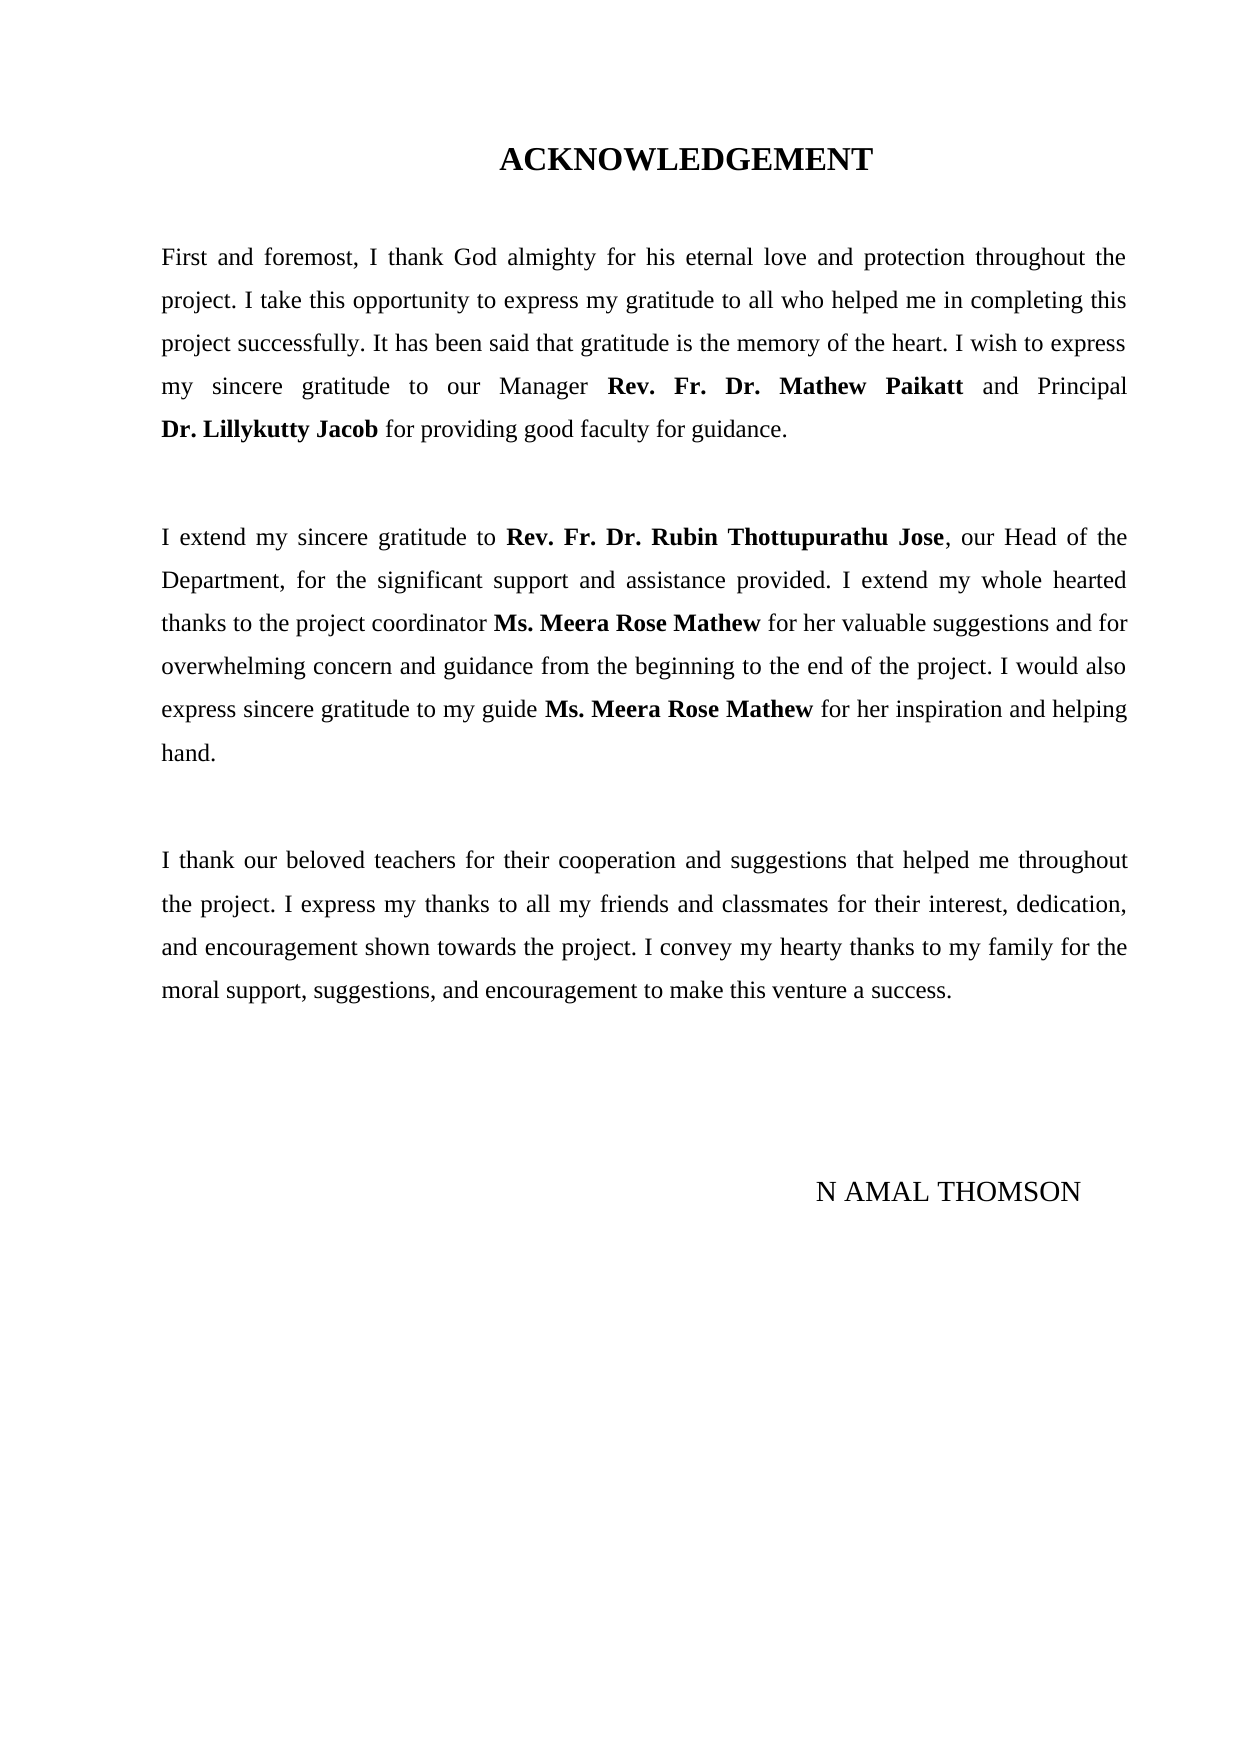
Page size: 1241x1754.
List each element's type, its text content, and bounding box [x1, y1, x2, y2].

text I thank our beloved teachers for their cooperation and suggestions that helped me throughout the project. I express my thanks to all my friends and classmates for their interest, dedication, and encouragement shown towards the project. I convey my hearty thanks to my family for the moral support, suggestions, and encouragement to make this venture a success. [161, 846, 1128, 1004]
text I extend my sincere gratitude to Rev. Fr. Dr. Rubin Thottupurathu Jose, our Head of the Department, for the significant support and assistance provided. I extend my whole hearted thanks to the project coordinator Ms. Meera Rose Mathew for her valuable suggestions and for overwhelming concern and guidance from the beginning to the end of the project. I would also express sincere gratitude to my guide Ms. Meera Rose Mathew for her inspiration and helping hand. [161, 522, 1128, 766]
text First and foremost, I thank God almighty for his eternal love and protection throughout the project. I take this opportunity to express my gratitude to all who helped me in completing this project successfully. It has been said that gratitude is the memory of the heart. I wish to express my sincere gratitude to our Manager Rev. Fr. Dr. Mathew Paikatt and Principal Dr. Lillykutty Jacob for providing good faculty for guidance. [161, 242, 1128, 443]
text N AMAL THOMSON [62, 1174, 1128, 1207]
subtitle ACKNOWLEDGEMENT [245, 140, 1128, 178]
